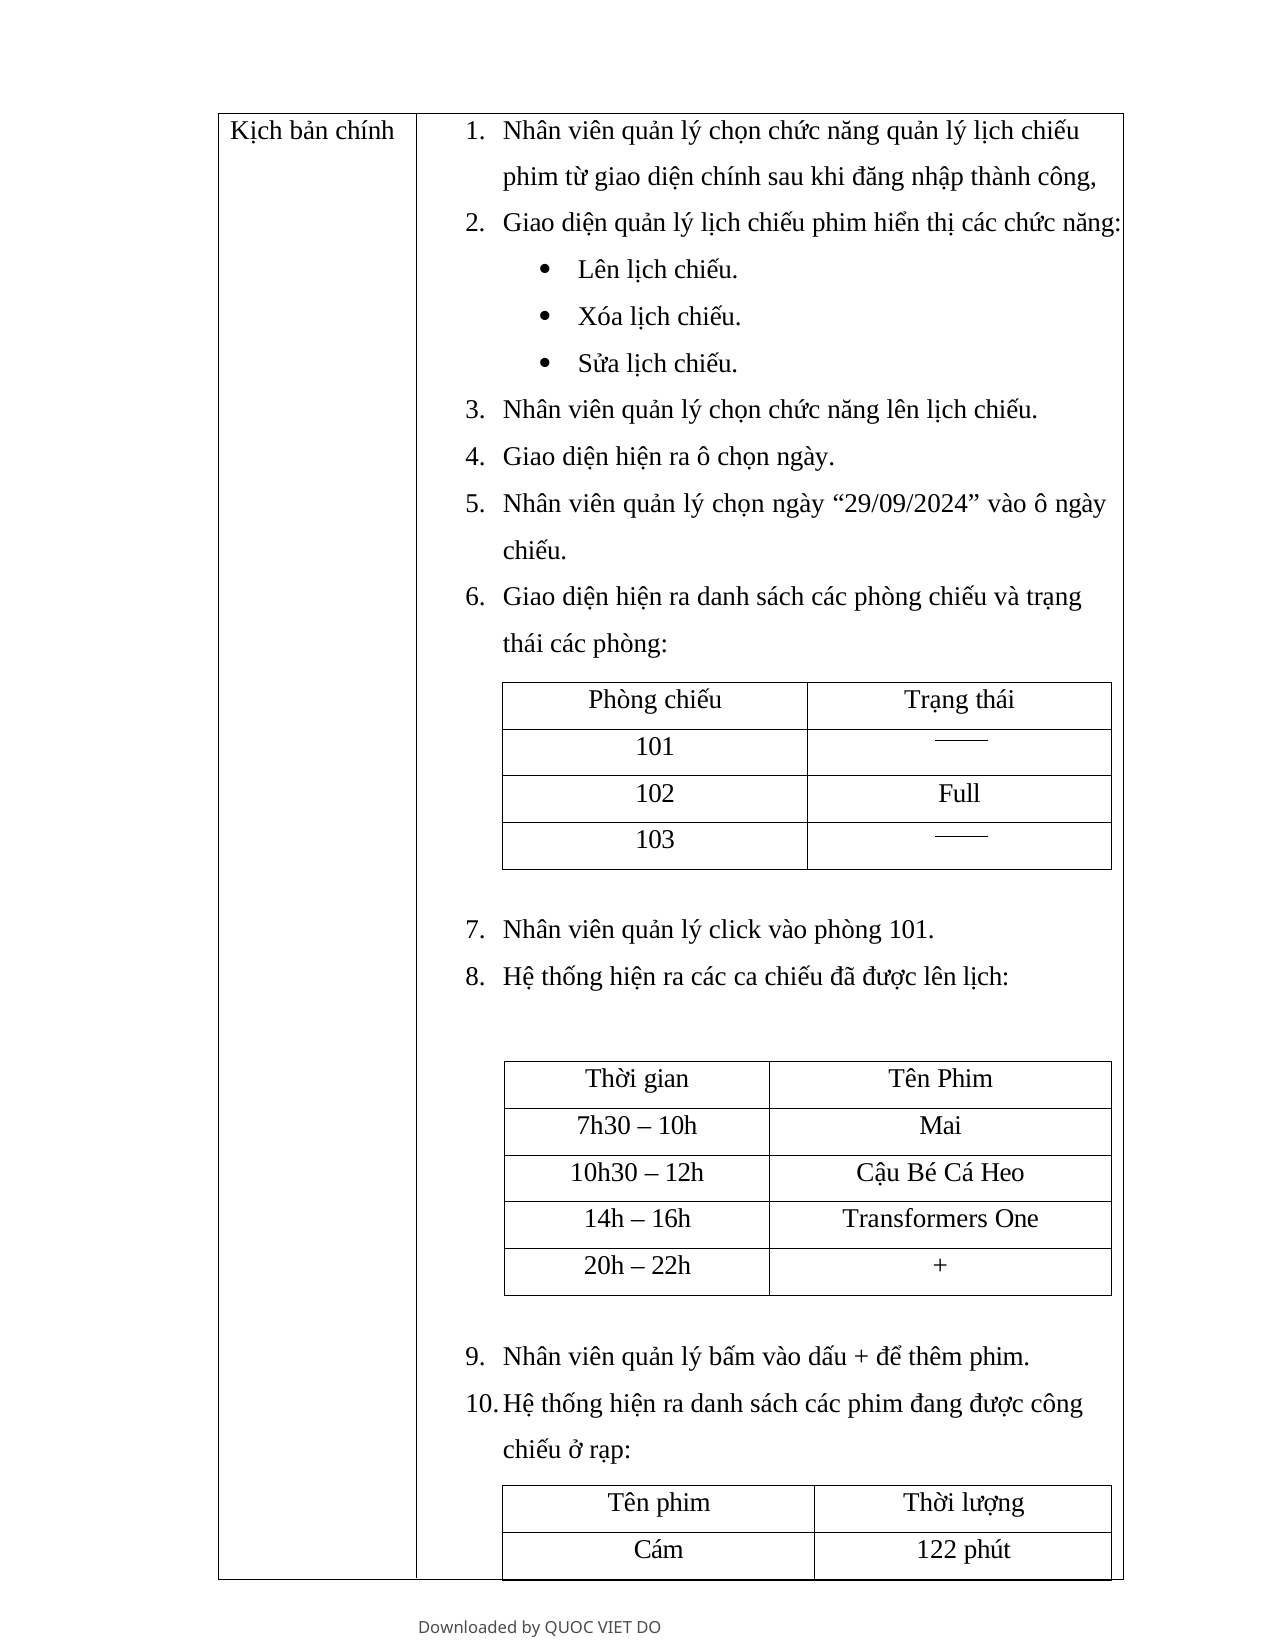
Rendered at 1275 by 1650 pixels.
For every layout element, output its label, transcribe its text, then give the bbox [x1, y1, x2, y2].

table_header Nhân viên quản lý chọn chức năng quản lý lịch chiếu phim từ giao diện chính sau khi đăng nhập thành công, Giao diện quản lý lịch chiếu phim hiển thị các chức năng: Lên lịch chiếu. Xóa lịch chiếu. Sửa lịch chiếu. Nhân viên quản lý chọn chức năng lên lịch chiếu. Giao diện hiện ra ô chọn ngày. Nhân viên quản lý chọn ngày “29/09/2024” vào ô ngày chiếu. Giao diện hiện ra danh sách các phòng chiếu và trạng thái các phòng: Nhân viên quản lý click vào phòng 101. Hệ thống hiện ra các ca chiếu đã được lên lịch: Nhân viên quản lý bấm vào dấu + để thêm phim. Hệ thống hiện ra danh sách các phim đang được công chiếu ở rạp: [417, 114, 1123, 1485]
table_cell Cám [503, 1533, 814, 1579]
table_header Kịch bản chính [219, 114, 416, 1579]
table_cell 122 phút [815, 1533, 1111, 1579]
table_cell Thời lượng [815, 1486, 1111, 1532]
table_cell [1112, 1485, 1123, 1532]
table_cell [416, 1485, 502, 1579]
table_cell [1112, 1532, 1123, 1579]
table_cell Tên phim [503, 1486, 814, 1532]
